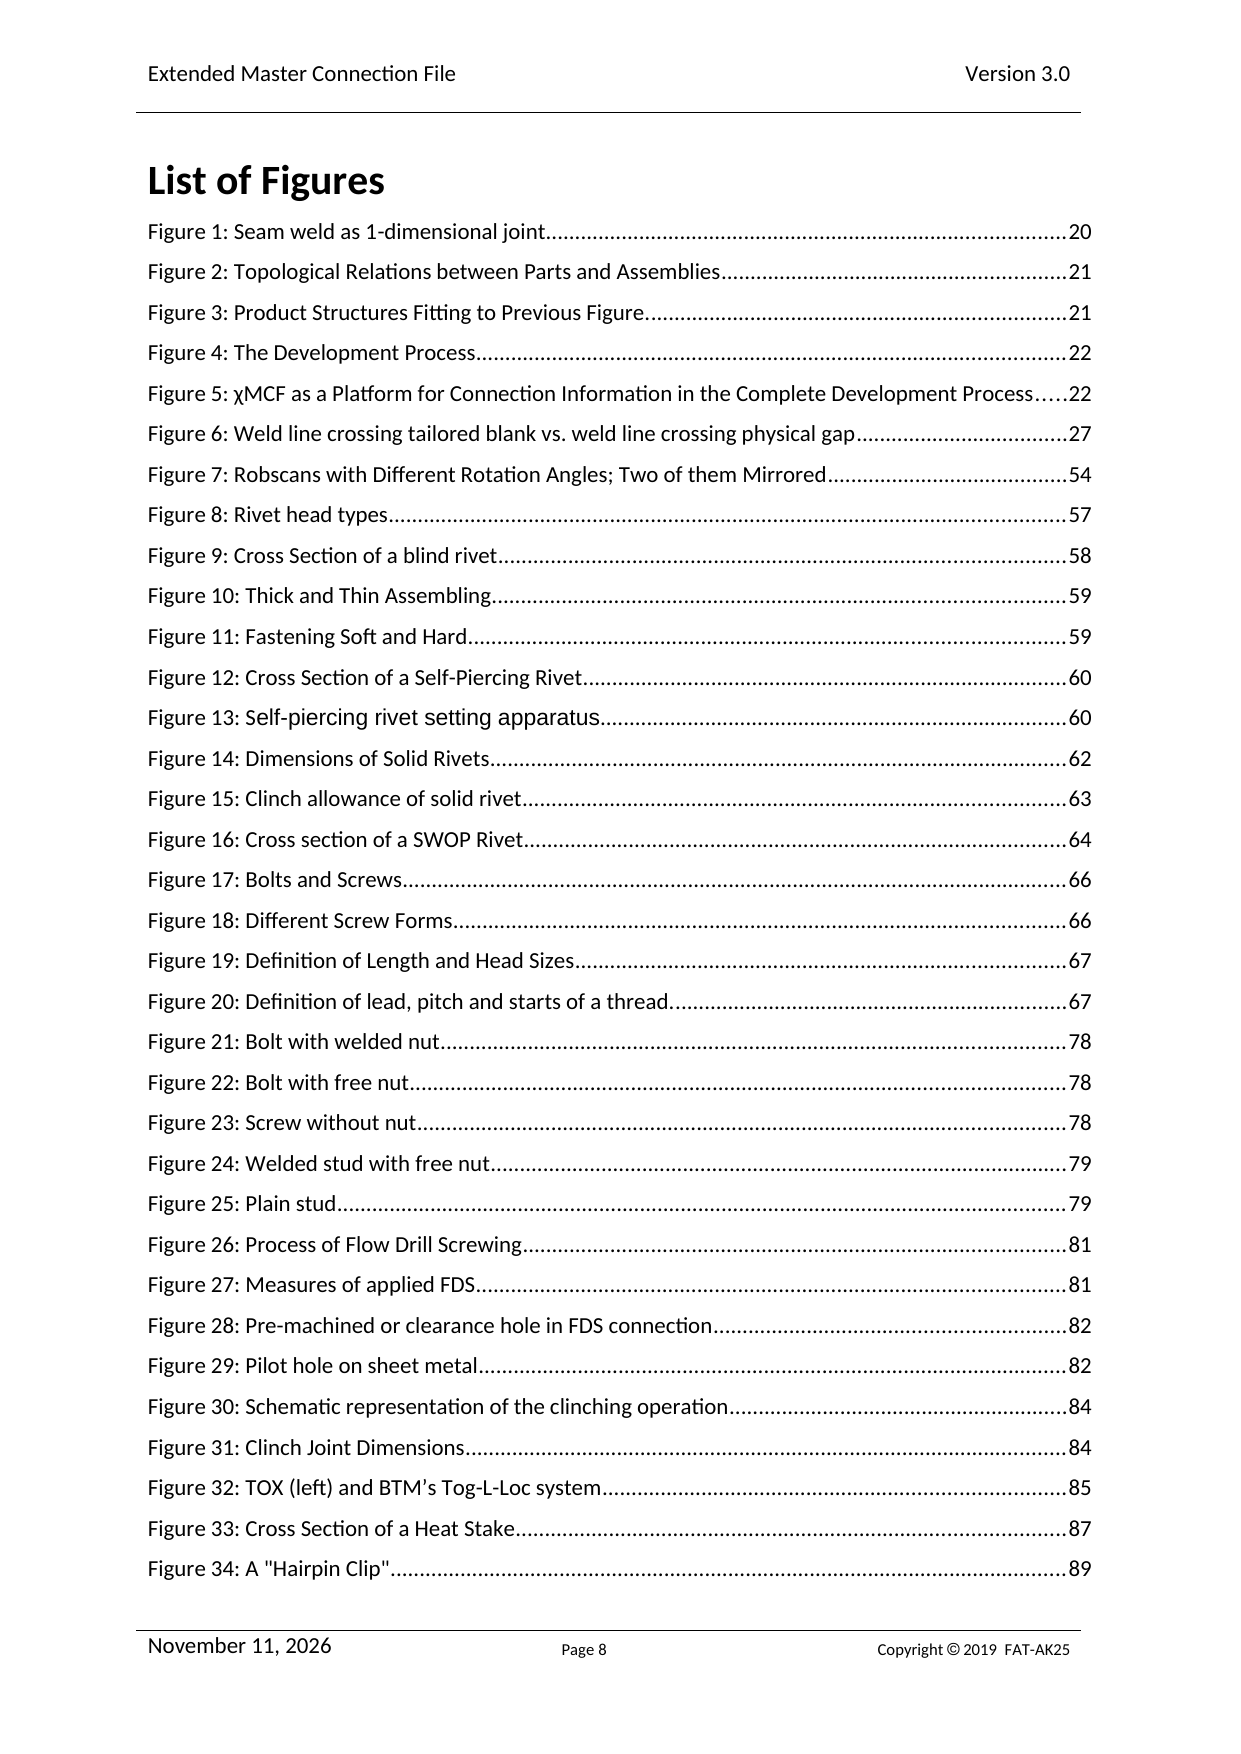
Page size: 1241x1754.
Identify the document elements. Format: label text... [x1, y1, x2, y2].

text Figure 14: Dimensions of Solid Rivets 62 [148, 744, 1092, 772]
text Figure 32: TOX (left) and BTM’s Tog-L-Loc system 85 [148, 1473, 1092, 1501]
text Figure 33: Cross Section of a Heat Stake 87 [148, 1514, 1092, 1542]
text Figure 9: Cross Section of a blind rivet 58 [148, 541, 1092, 569]
text Figure 16: Cross section of a SWOP Rivet 64 [148, 825, 1092, 853]
text Figure 3: Product Structures Fitting to Previous Figure. 21 [148, 298, 1092, 326]
text Figure 24: Welded stud with free nut 79 [148, 1149, 1092, 1177]
text Figure 11: Fastening Soft and Hard 59 [148, 622, 1092, 650]
text Figure 22: Bolt with free nut 78 [148, 1068, 1092, 1096]
text Figure 30: Schematic representation of the clinching operation 84 [148, 1392, 1092, 1420]
text Figure 10: Thick and Thin Assembling 59 [148, 582, 1092, 610]
text Figure 29: Pilot hole on sheet metal 82 [148, 1352, 1092, 1379]
text Figure 19: Definition of Length and Head Sizes 67 [148, 946, 1092, 974]
text Figure 27: Measures of applied FDS 81 [148, 1271, 1092, 1298]
text Figure 5: χMCF as a Platform for Connection Information in the Complete Development Process 22 [148, 379, 1092, 407]
text Figure 2: Topological Relations between Parts and Assemblies 21 [148, 257, 1092, 286]
text Figure 1: Seam weld as 1-dimensional joint 20 [148, 217, 1092, 245]
text Figure 20: Definition of lead, pitch and starts of a thread. 67 [148, 987, 1092, 1015]
text Figure 6: Weld line crossing tailored blank vs. weld line crossing physical gap 27 [148, 419, 1092, 448]
text Figure 34: A "Hairpin Clip" 89 [148, 1554, 1092, 1582]
text Figure 13: Self-piercing rivet setting apparatus 60 [148, 703, 1092, 731]
text Figure 26: Process of Flow Drill Screwing 81 [148, 1230, 1092, 1258]
text Figure 25: Plain stud 79 [148, 1189, 1092, 1217]
text List of Figures [148, 154, 1092, 204]
text Figure 12: Cross Section of a Self-Piercing Rivet 60 [148, 663, 1092, 691]
text Figure 23: Screw without nut 78 [148, 1108, 1092, 1136]
text Figure 18: Different Screw Forms 66 [148, 906, 1092, 934]
text Figure 7: Robscans with Different Rotation Angles; Two of them Mirrored 54 [148, 460, 1092, 488]
text Figure 17: Bolts and Screws 66 [148, 865, 1092, 893]
text Figure 8: Rivet head types 57 [148, 501, 1092, 529]
text Figure 31: Clinch Joint Dimensions 84 [148, 1433, 1092, 1461]
text Figure 15: Clinch allowance of solid rivet 63 [148, 784, 1092, 812]
text Figure 4: The Development Process 22 [148, 338, 1092, 367]
text Figure 28: Pre-machined or clearance hole in FDS connection 82 [148, 1311, 1092, 1339]
text Figure 21: Bolt with welded nut 78 [148, 1027, 1092, 1055]
